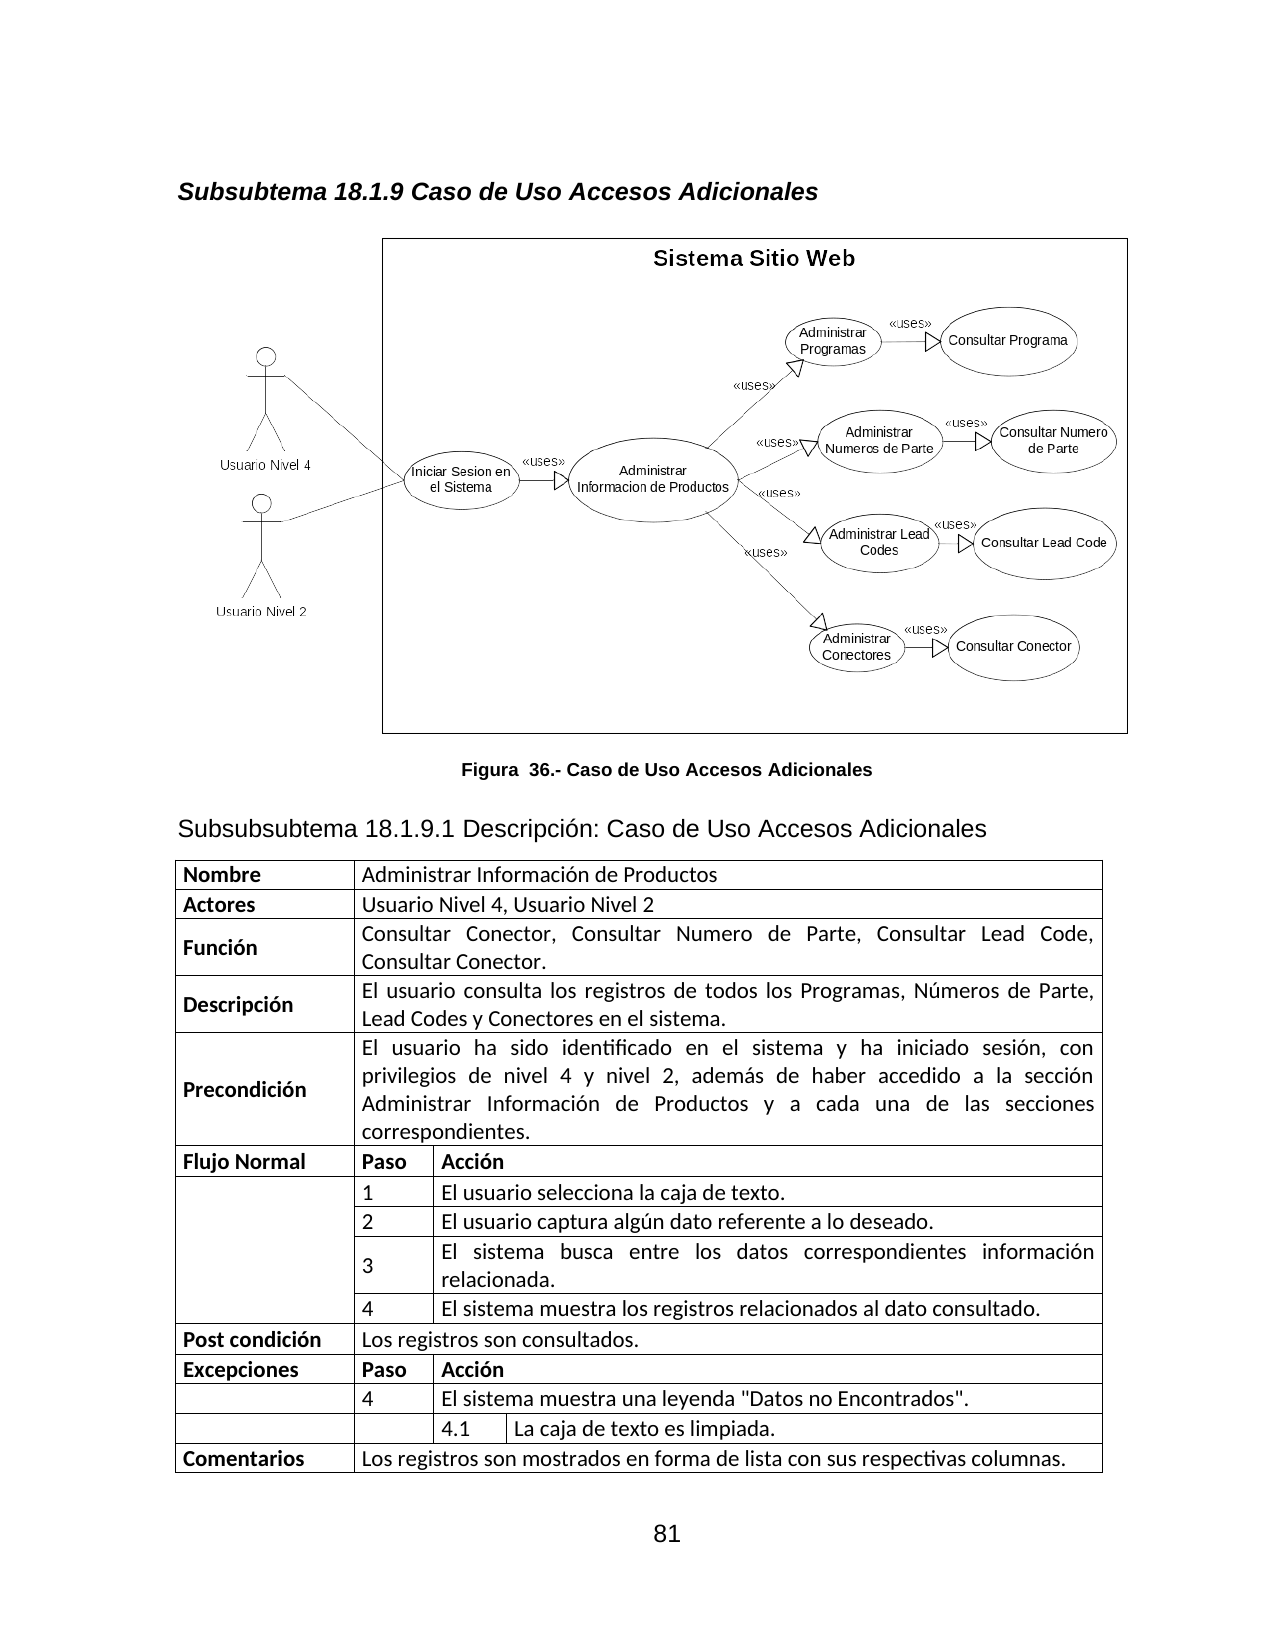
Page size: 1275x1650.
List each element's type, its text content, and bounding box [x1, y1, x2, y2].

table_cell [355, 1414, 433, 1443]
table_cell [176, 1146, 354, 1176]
subtitle Descripción: Caso de Uso Accesos Adicionales [177, 814, 1157, 843]
table_header Administrar Información de Productos [355, 861, 1102, 889]
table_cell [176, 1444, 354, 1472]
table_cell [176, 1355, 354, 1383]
table_cell Usuario Nivel 4, Usuario Nivel 2 [355, 890, 1102, 918]
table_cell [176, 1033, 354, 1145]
table_cell Actores [176, 890, 354, 918]
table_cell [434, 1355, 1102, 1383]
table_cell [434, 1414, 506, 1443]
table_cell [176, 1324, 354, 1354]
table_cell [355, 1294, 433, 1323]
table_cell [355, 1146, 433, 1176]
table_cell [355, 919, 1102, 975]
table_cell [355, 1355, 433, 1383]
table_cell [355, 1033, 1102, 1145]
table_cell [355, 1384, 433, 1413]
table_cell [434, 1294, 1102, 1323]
table_header Nombre [176, 861, 354, 889]
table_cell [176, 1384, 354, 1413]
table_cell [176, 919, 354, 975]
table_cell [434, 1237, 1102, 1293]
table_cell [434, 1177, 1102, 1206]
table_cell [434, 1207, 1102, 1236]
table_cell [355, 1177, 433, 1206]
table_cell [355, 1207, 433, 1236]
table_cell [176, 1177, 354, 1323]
subtitle Caso de Uso Accesos Adicionales [177, 177, 1157, 206]
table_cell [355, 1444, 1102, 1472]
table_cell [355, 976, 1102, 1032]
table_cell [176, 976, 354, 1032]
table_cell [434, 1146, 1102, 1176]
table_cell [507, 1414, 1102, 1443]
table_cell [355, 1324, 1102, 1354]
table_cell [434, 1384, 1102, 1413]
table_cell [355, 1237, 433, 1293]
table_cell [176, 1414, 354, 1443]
